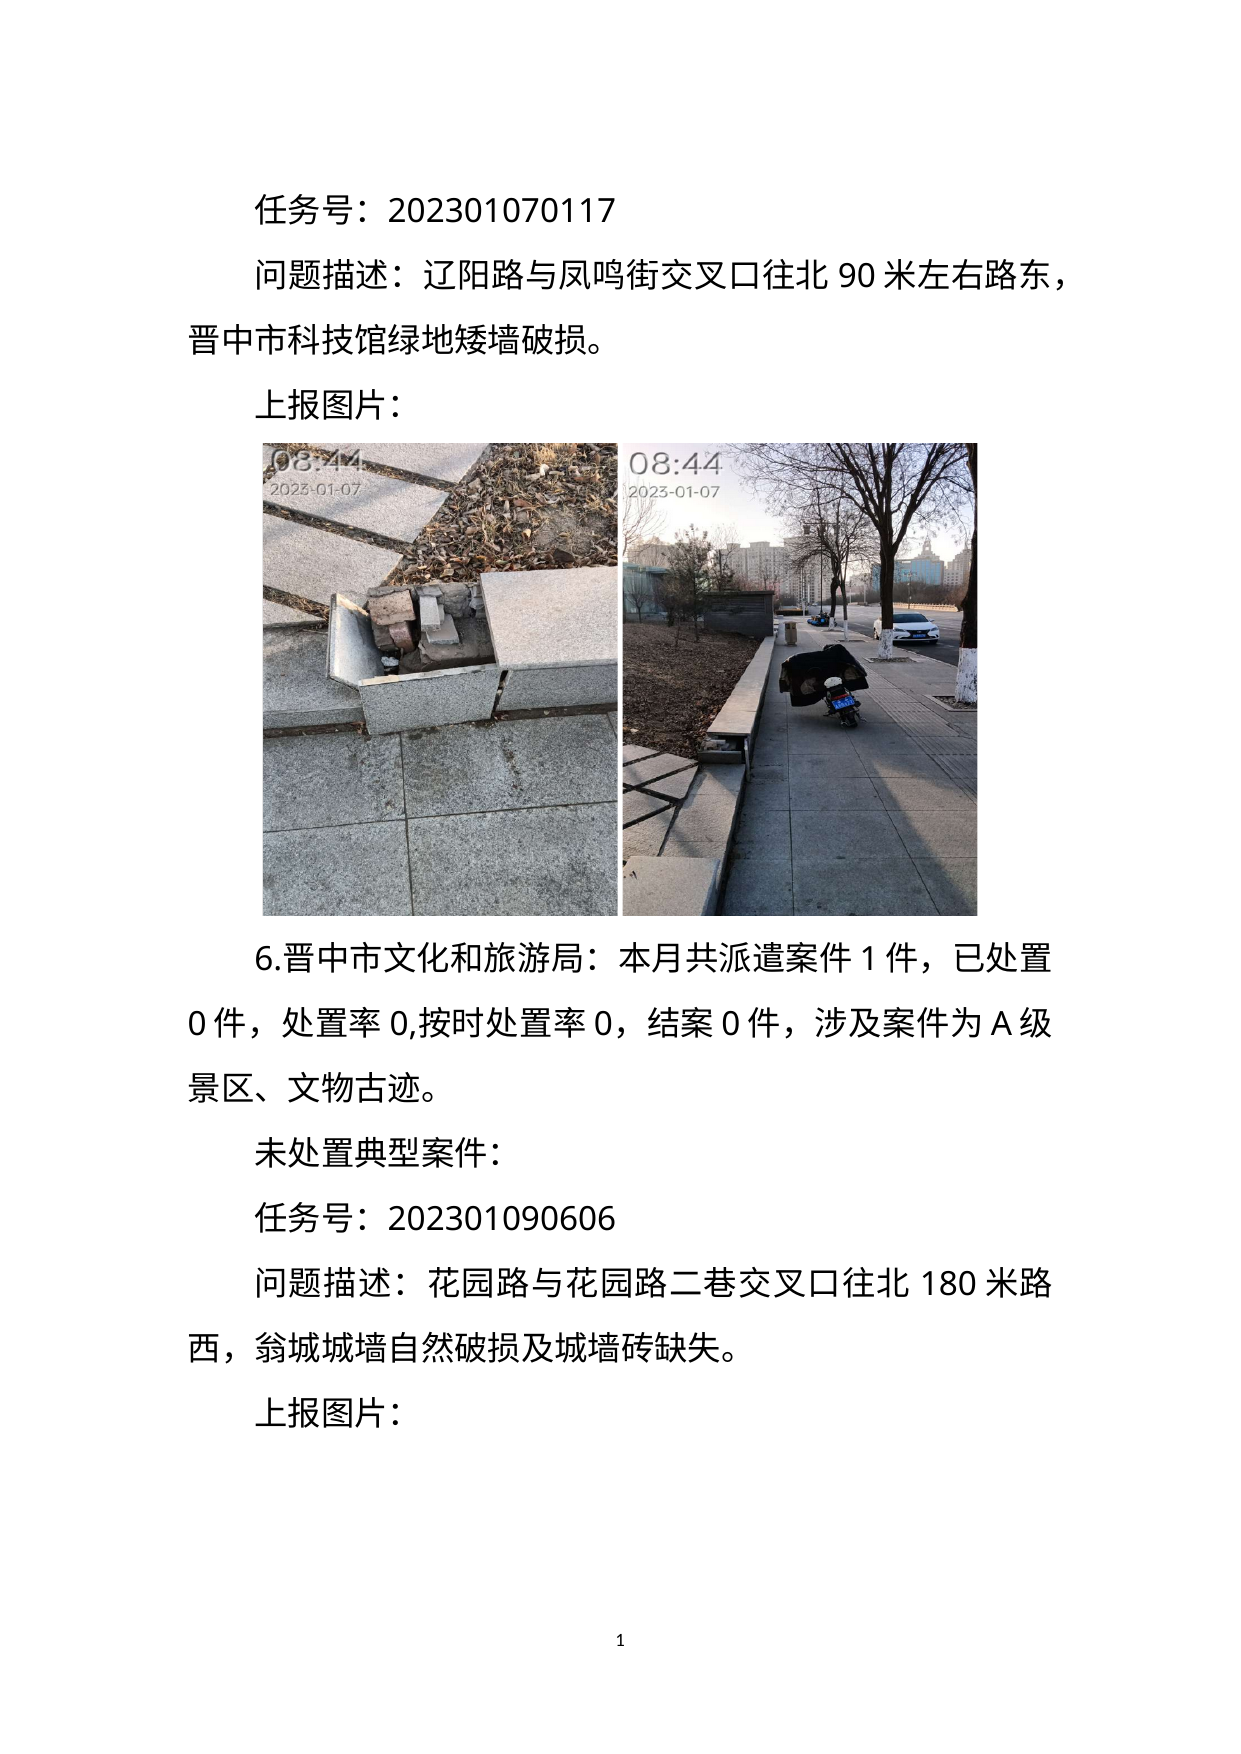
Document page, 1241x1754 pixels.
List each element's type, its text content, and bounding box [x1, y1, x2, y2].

text 上报图片： [187, 1378, 1053, 1443]
text 问题描述：辽阳路与凤鸣街交叉口往北90米左右路东，晋中市科技馆绿地矮墙破损。 [187, 241, 1053, 371]
picture [262, 443, 618, 916]
text 6.晋中市文化和旅游局：本月共派遣案件1件，已处置0件，处置率0,按时处置率0，结案0件，涉及案件为A级景区、文物古迹。 [187, 923, 1053, 1118]
text 任务号：202301090606 [187, 1183, 1053, 1248]
text 上报图片： [187, 371, 1053, 436]
text 任务号：202301070117 [187, 176, 1053, 241]
text 未处置典型案件： [187, 1118, 1053, 1183]
picture [622, 443, 978, 916]
text 问题描述：花园路与花园路二巷交叉口往北180米路西，翁城城墙自然破损及城墙砖缺失。 [187, 1248, 1053, 1378]
